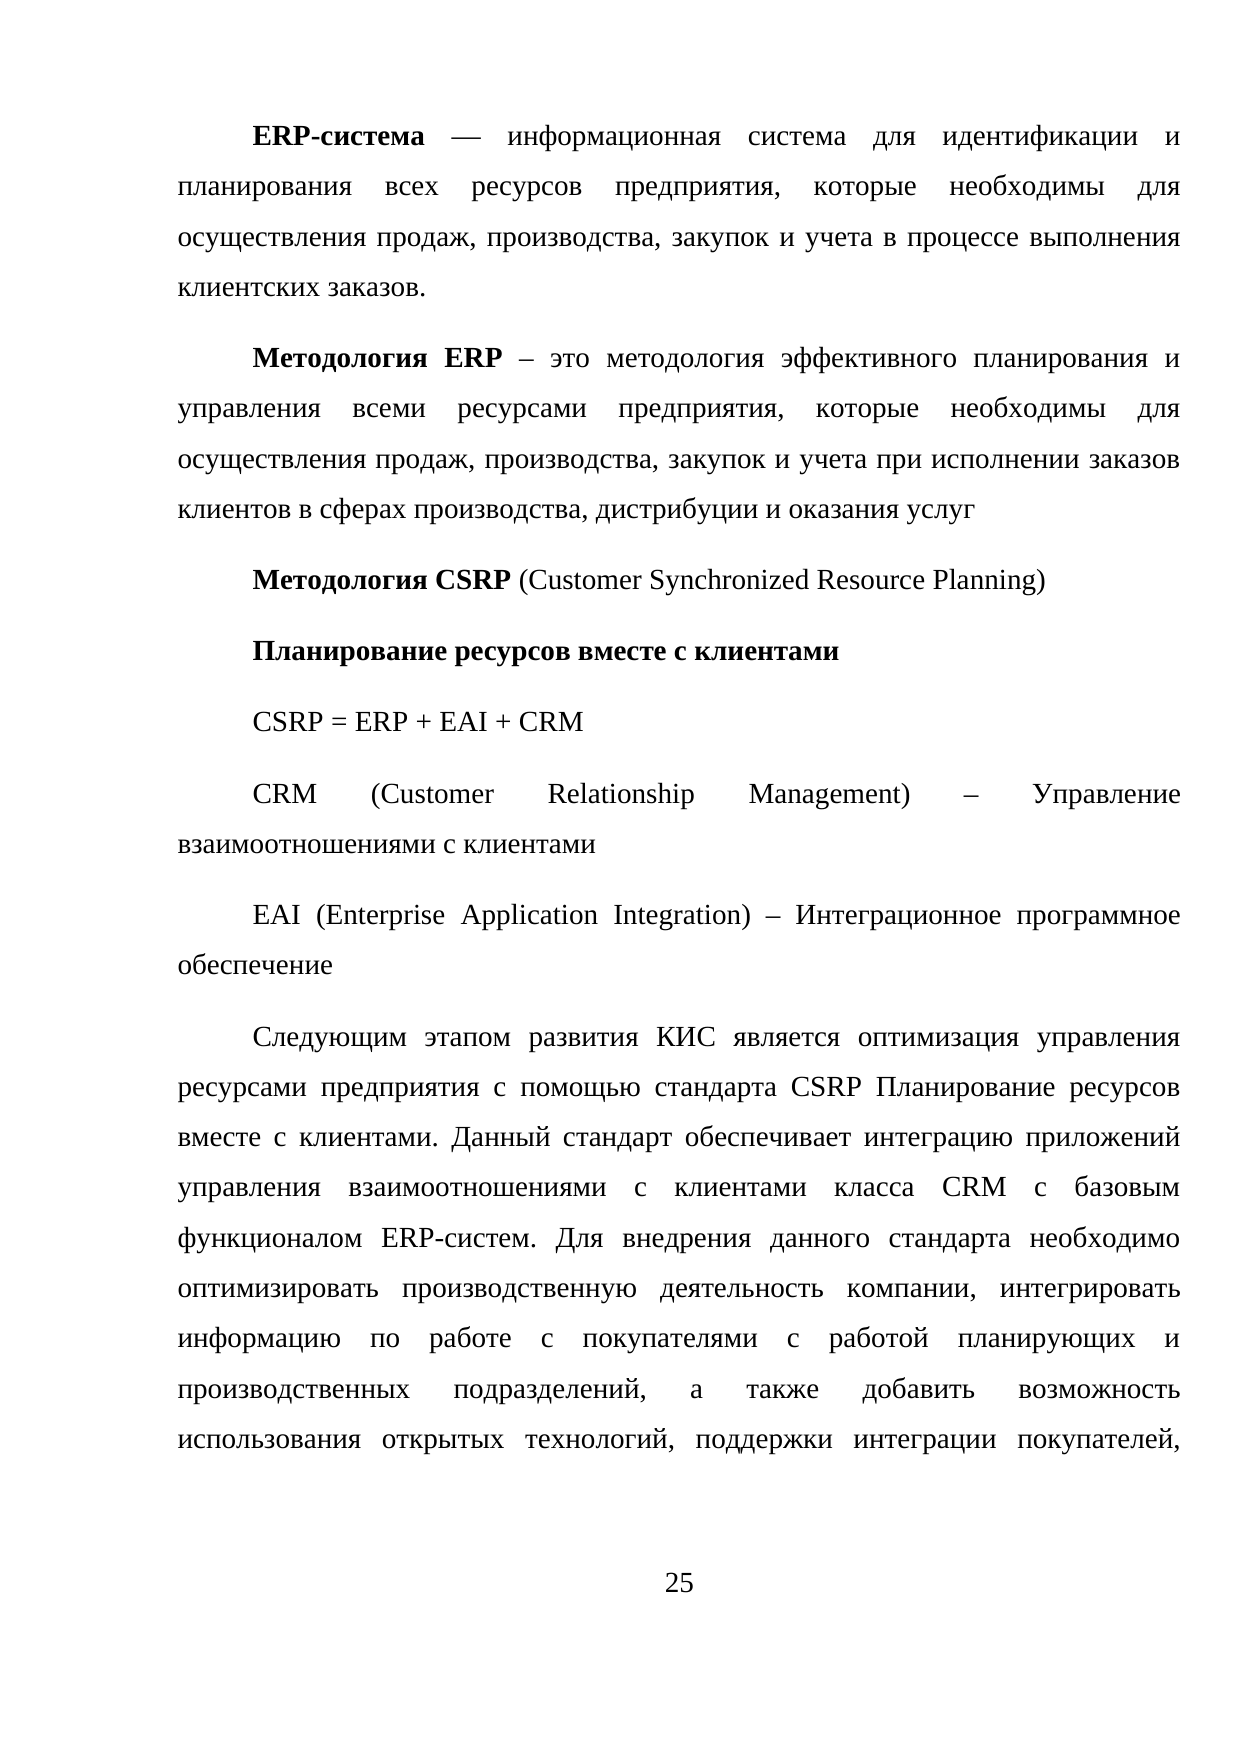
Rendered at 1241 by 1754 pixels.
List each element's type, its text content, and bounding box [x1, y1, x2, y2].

text Методология ERP – это методология эффективного планирования и управления всеми ресурсами предприятия, которые необходимы для осуществления продаж, производства, закупок и учета при исполнении заказов клиентов в сферах производства, дистрибуции и оказания услуг [177, 340, 1181, 525]
text CRM (Customer Relationship Management) – Управление взаимоотношениями с клиентами [177, 776, 1181, 859]
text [177, 1019, 1181, 1455]
text EAI (Enterprise Application Integration) – Интеграционное программное обеспечение [177, 897, 1181, 981]
text Планирование ресурсов вместе с клиентами [177, 633, 1181, 667]
text ERP-система — информационная система для идентификации и планирования всех ресурсов предприятия, которые необходимы для осуществления продаж, производства, закупок и учета в процессе выполнения клиентских заказов. [177, 118, 1181, 303]
text Методология CSRP (Customer Synchronized Resource Planning) [177, 562, 1181, 596]
text CSRP = ERP + EAI + CRM [177, 704, 1181, 738]
